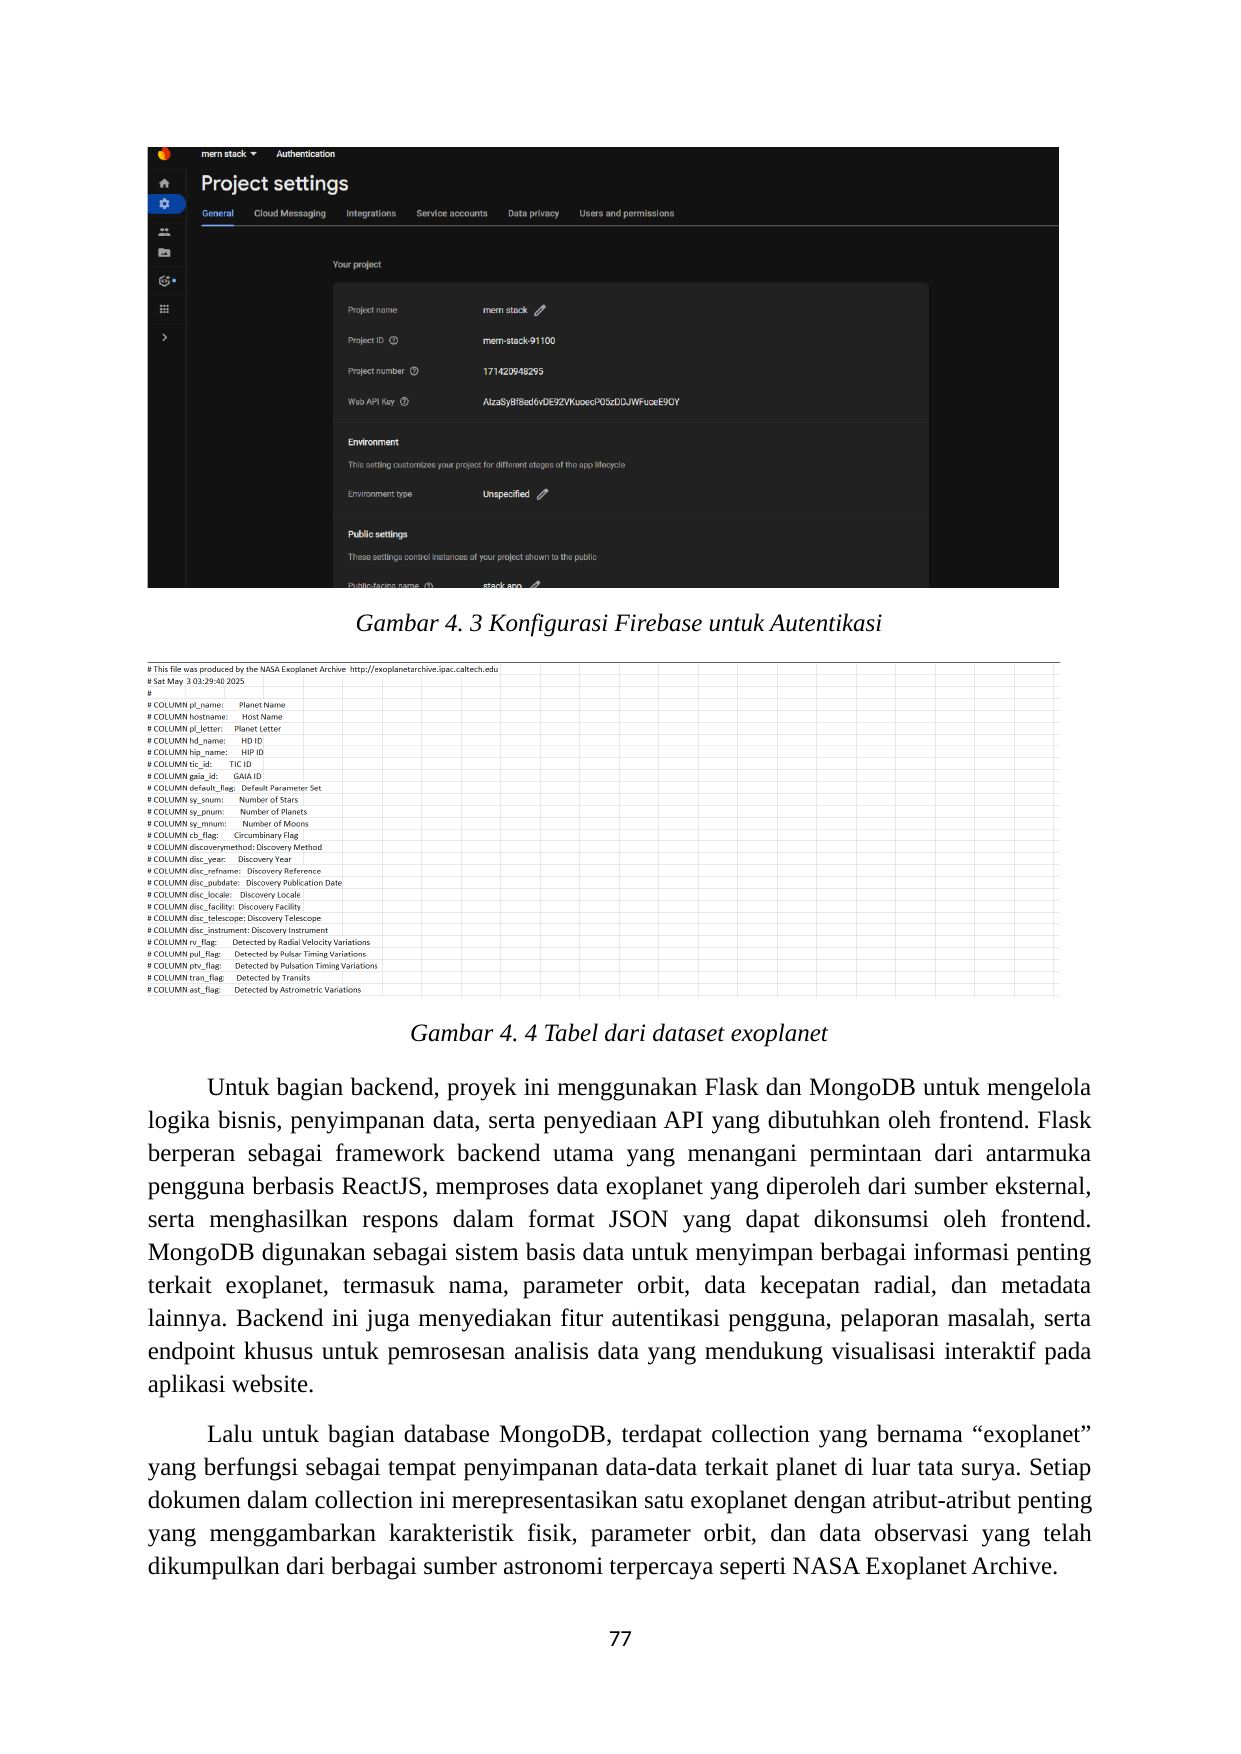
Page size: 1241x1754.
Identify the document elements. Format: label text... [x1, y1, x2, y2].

text Lalu untuk bagian database MongoDB, terdapat collection yang bernama “exoplanet” yang berfungsi sebagai tempat penyimpanan data-data terkait planet di luar tata surya. Setiap dokumen dalam collection ini merepresentasikan satu exoplanet dengan atribut-atribut penting yang menggambarkan karakteristik fisik, parameter orbit, dan data observasi yang telah dikumpulkan dari berbagai sumber astronomi terpercaya seperti NASA Exoplanet Archive. [148, 1419, 1092, 1580]
text Untuk bagian backend, proyek ini menggunakan Flask dan MongoDB untuk mengelola logika bisnis, penyimpanan data, serta penyediaan API yang dibutuhkan oleh frontend. Flask berperan sebagai framework backend utama yang menangani permintaan dari antarmuka pengguna berbasis ReactJS, memproses data exoplanet yang diperoleh dari sumber eksternal, serta menghasilkan respons dalam format JSON yang dapat dikonsumsi oleh frontend. MongoDB digunakan sebagai sistem basis data untuk menyimpan berbagai informasi penting terkait exoplanet, termasuk nama, parameter orbit, data kecepatan radial, dan metadata lainnya. Backend ini juga menyediakan fitur autentikasi pengguna, pelaporan masalah, serta endpoint khusus untuk pemrosesan analisis data yang mendukung visualisasi interaktif pada aplikasi website. [148, 1072, 1092, 1398]
picture [147, 147, 1059, 588]
text Gambar 4. 3 Konfigurasi Firebase untuk Autentikasi [148, 608, 1092, 637]
picture [147, 662, 1061, 998]
text Gambar 4. 4 Tabel dari dataset exoplanet [148, 1018, 1092, 1047]
